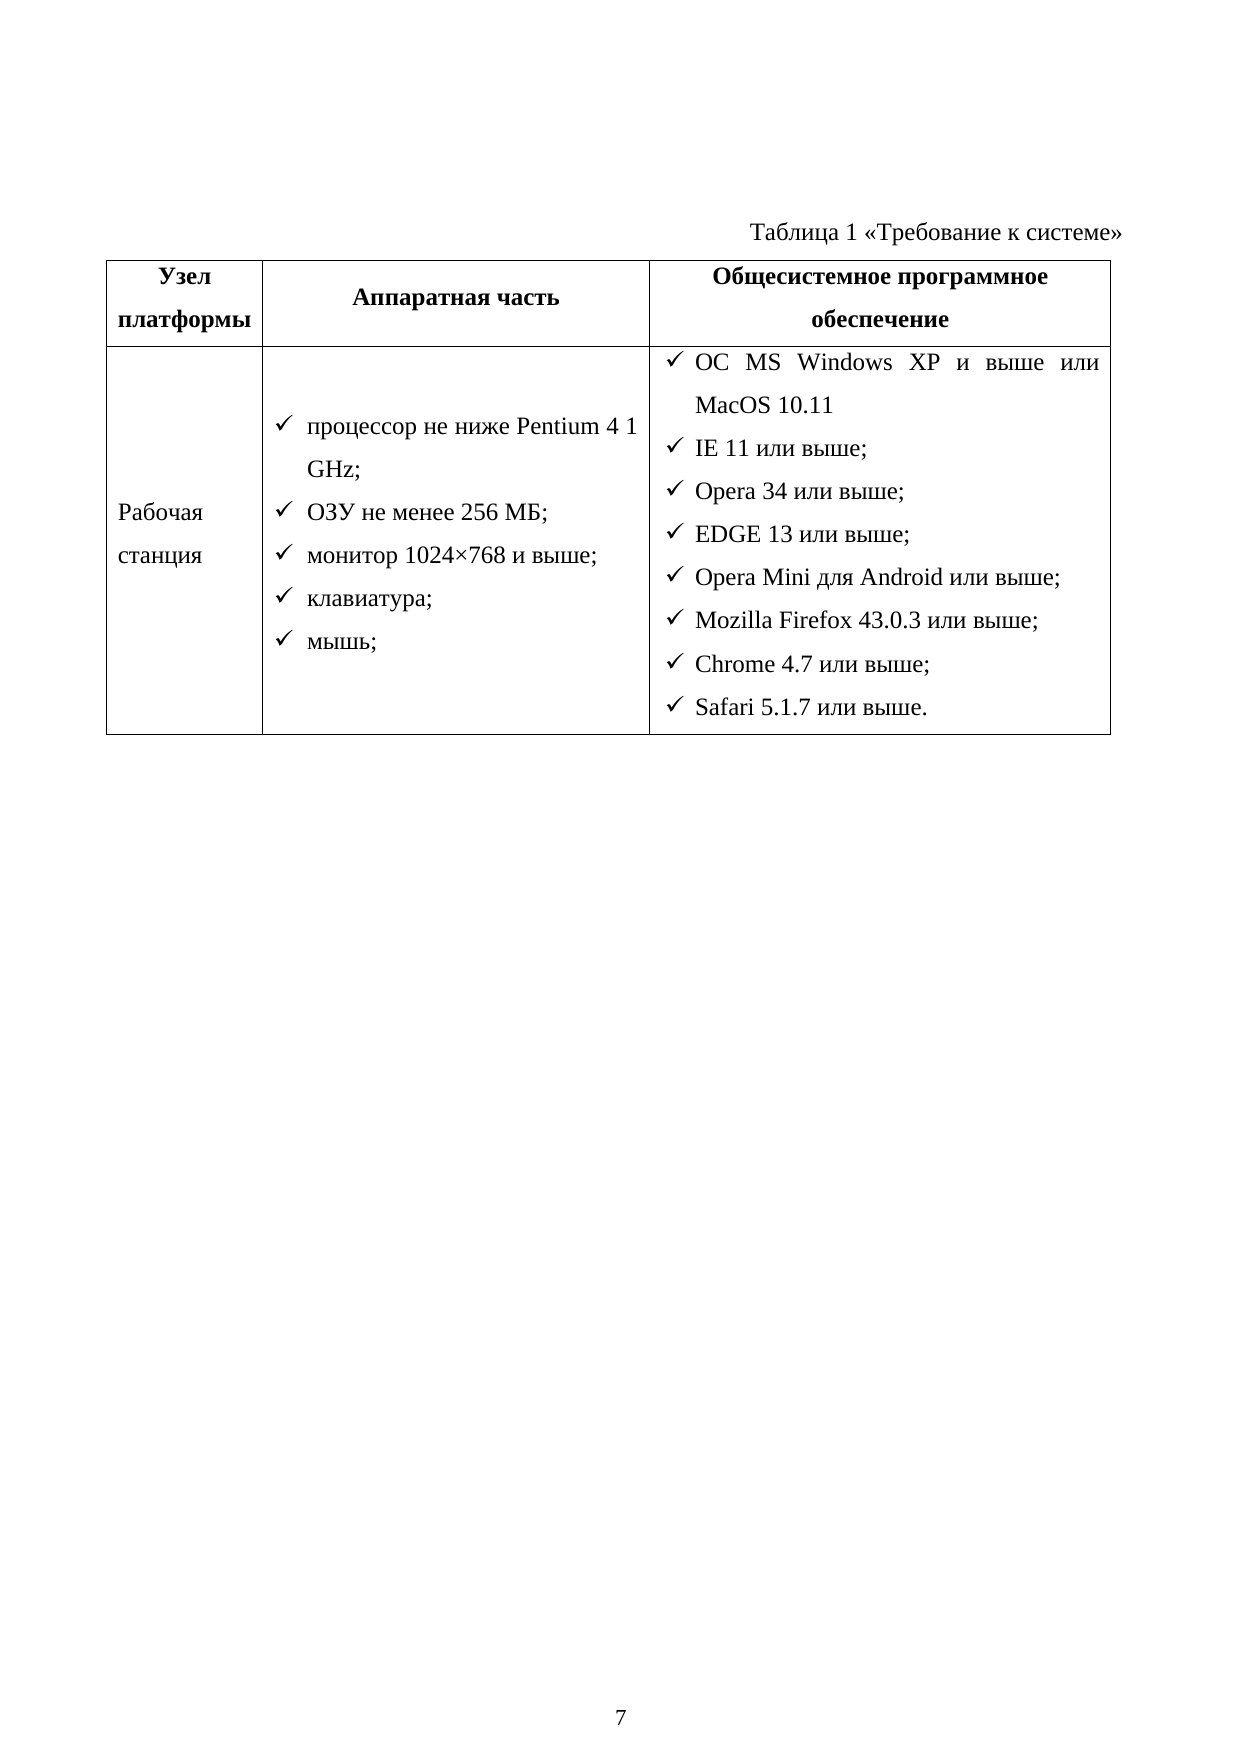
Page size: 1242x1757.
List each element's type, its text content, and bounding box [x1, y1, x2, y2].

table_header Аппаратная часть [263, 261, 649, 346]
table_cell ОС MS Windows XP и выше или MacOS 10.11 IE 11 или выше; Opera 34 или выше; EDGE 13 или выше; Opera Mini для Android или выше; Mozilla Firefox 43.0.3 или выше; Chrome 4.7 или выше; Safari 5.1.7 или выше. [650, 347, 1110, 734]
table_cell процессор не ниже Pentium 4 1 GHz; ОЗУ не менее 256 МБ; монитор 1024×768 и выше; клавиатура; мышь; [263, 347, 649, 734]
table_cell Рабочая станция [107, 347, 262, 734]
table_header Узел платформы [107, 261, 262, 346]
table_header Общесистемное программное обеспечение [650, 261, 1110, 346]
text Таблица 1 «Требование к системе» [118, 217, 1123, 245]
